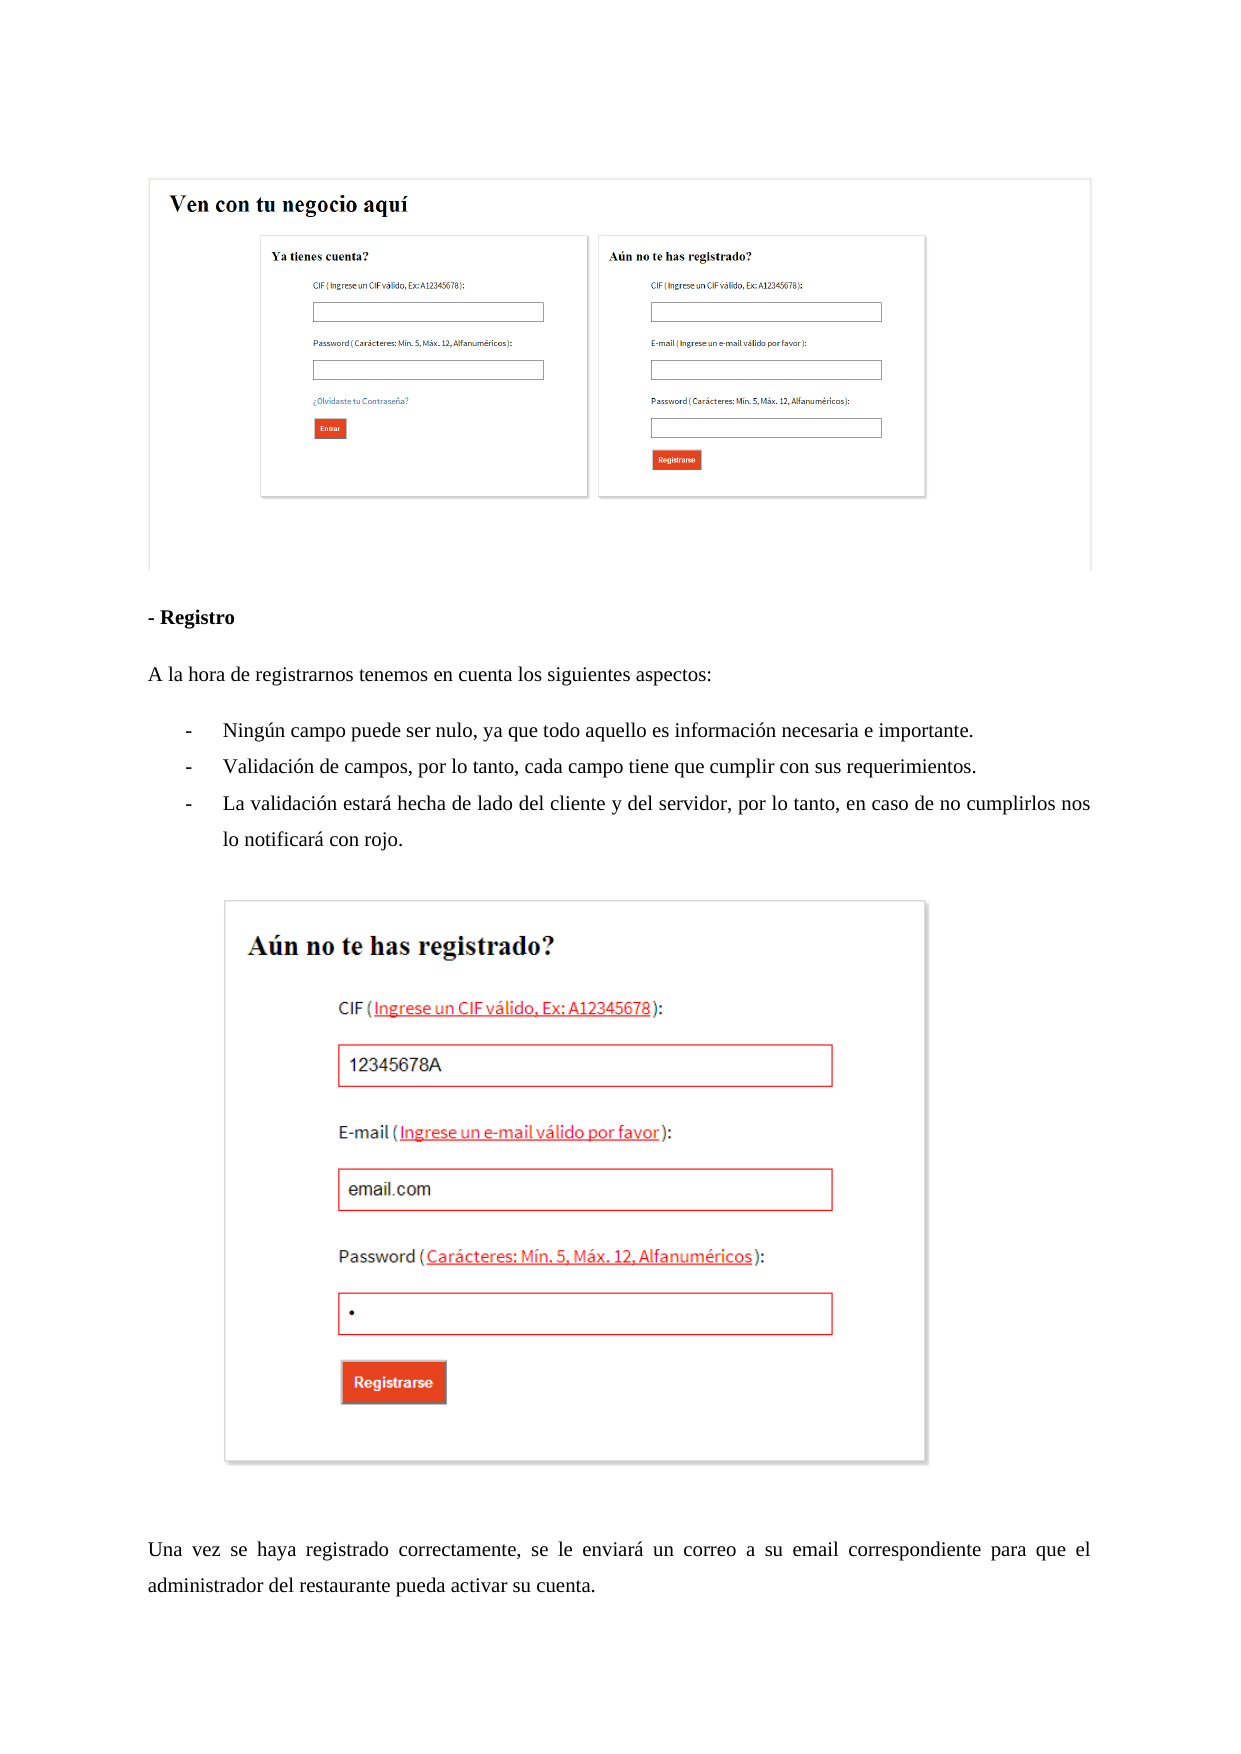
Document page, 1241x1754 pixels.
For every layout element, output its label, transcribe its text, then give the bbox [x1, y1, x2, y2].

list Ningún campo puede ser nulo, ya que todo aquello es información necesaria e importante. [185, 718, 1092, 742]
list La validación estará hecha de lado del cliente y del servidor, por lo tanto, en caso de no cumplirlos nos lo notificará con rojo. [185, 791, 1092, 851]
text Una vez se haya registrado correctamente, se le enviará un correo a su email correspondiente para que el administrador del restaurante pueda activar su cuenta. [148, 1537, 1092, 1597]
text A la hora de registrarnos tenemos en cuenta los siguientes aspectos: [148, 662, 1092, 686]
text - Registro [148, 605, 1092, 629]
picture [222, 898, 930, 1466]
picture [147, 177, 1093, 570]
list Validación de campos, por lo tanto, cada campo tiene que cumplir con sus requerimientos. [185, 754, 1092, 778]
